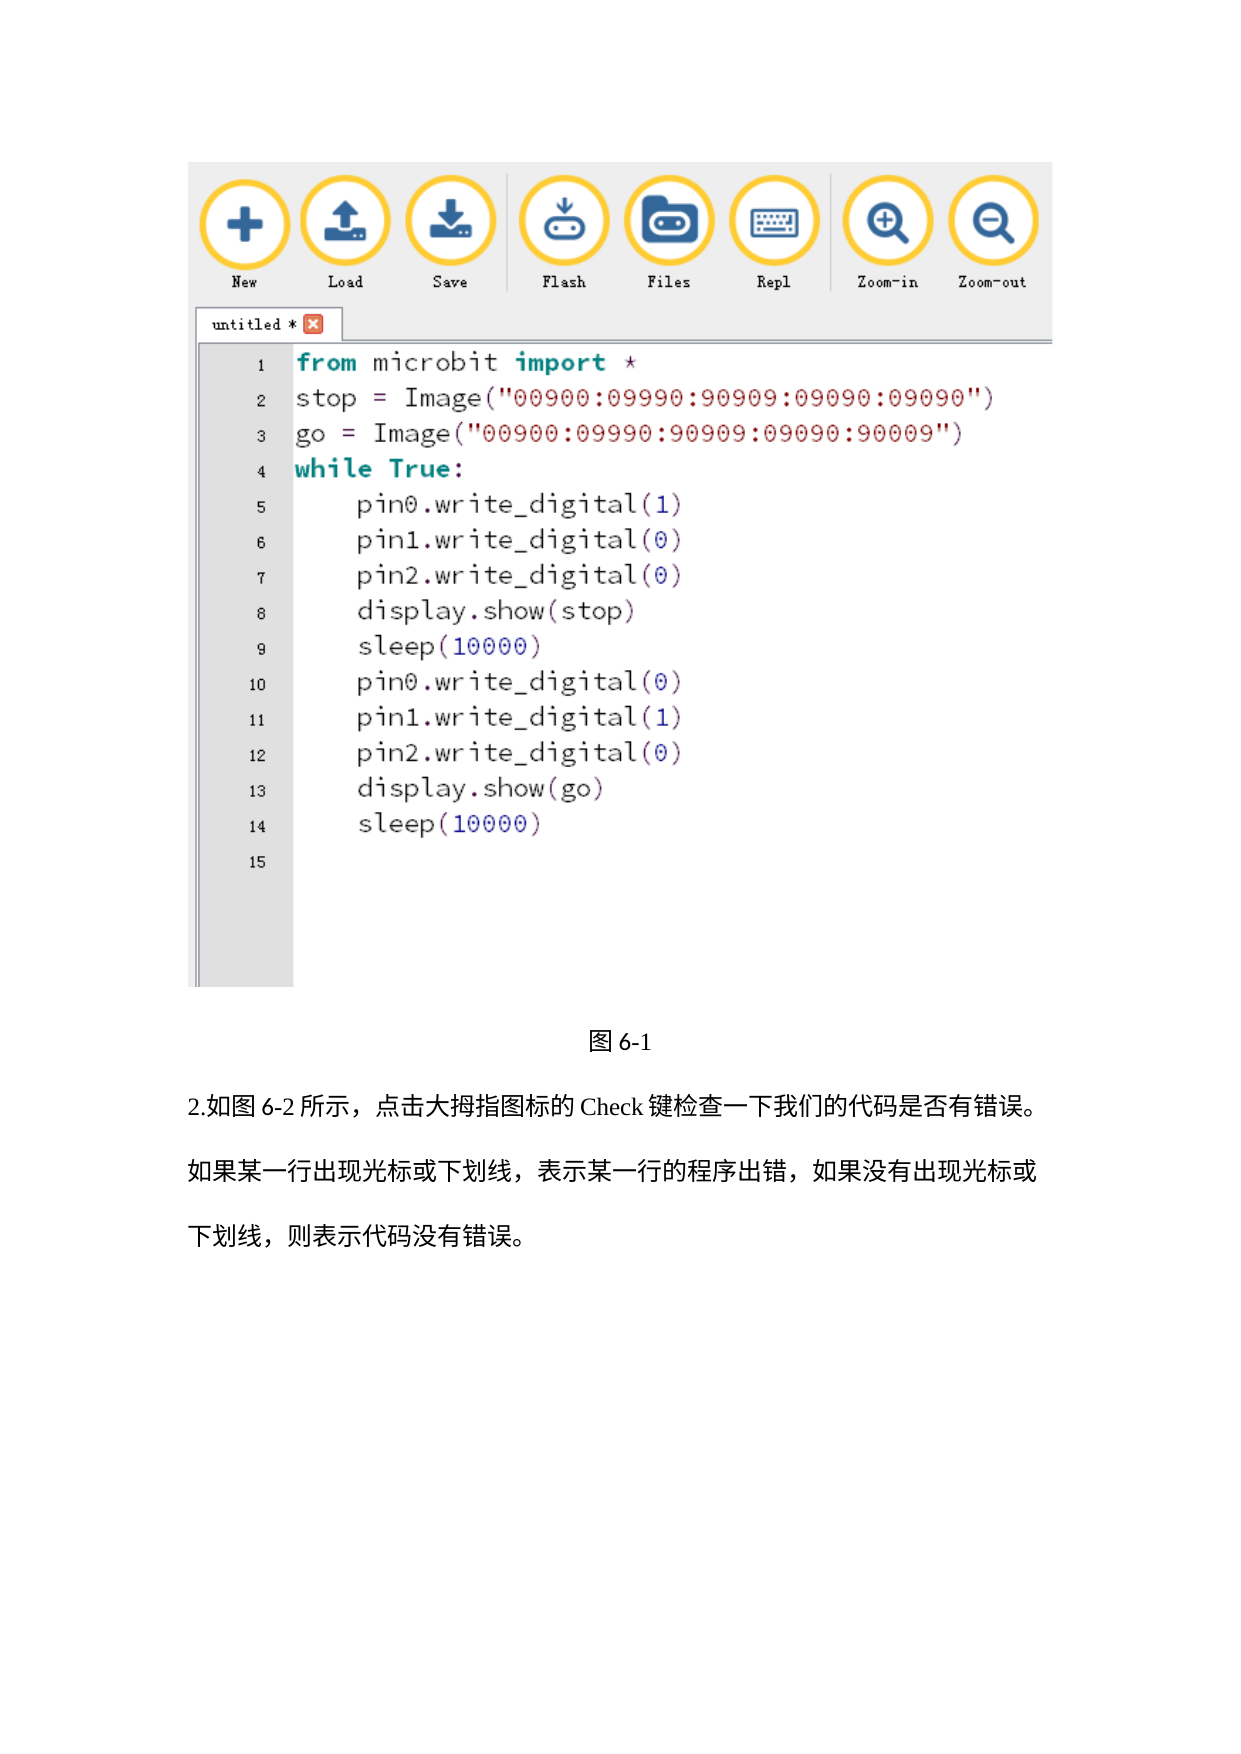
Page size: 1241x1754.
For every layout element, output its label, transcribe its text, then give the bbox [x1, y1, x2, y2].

picture [187, 162, 1053, 987]
text 图6-1 [187, 1007, 1053, 1072]
text 2.如图6-2所示，点击大拇指图标的Check键检查一下我们的代码是否有错误。如果某一行出现光标或下划线，表示某一行的程序出错，如果没有出现光标或下划线，则表示代码没有错误。 [187, 1072, 1053, 1267]
